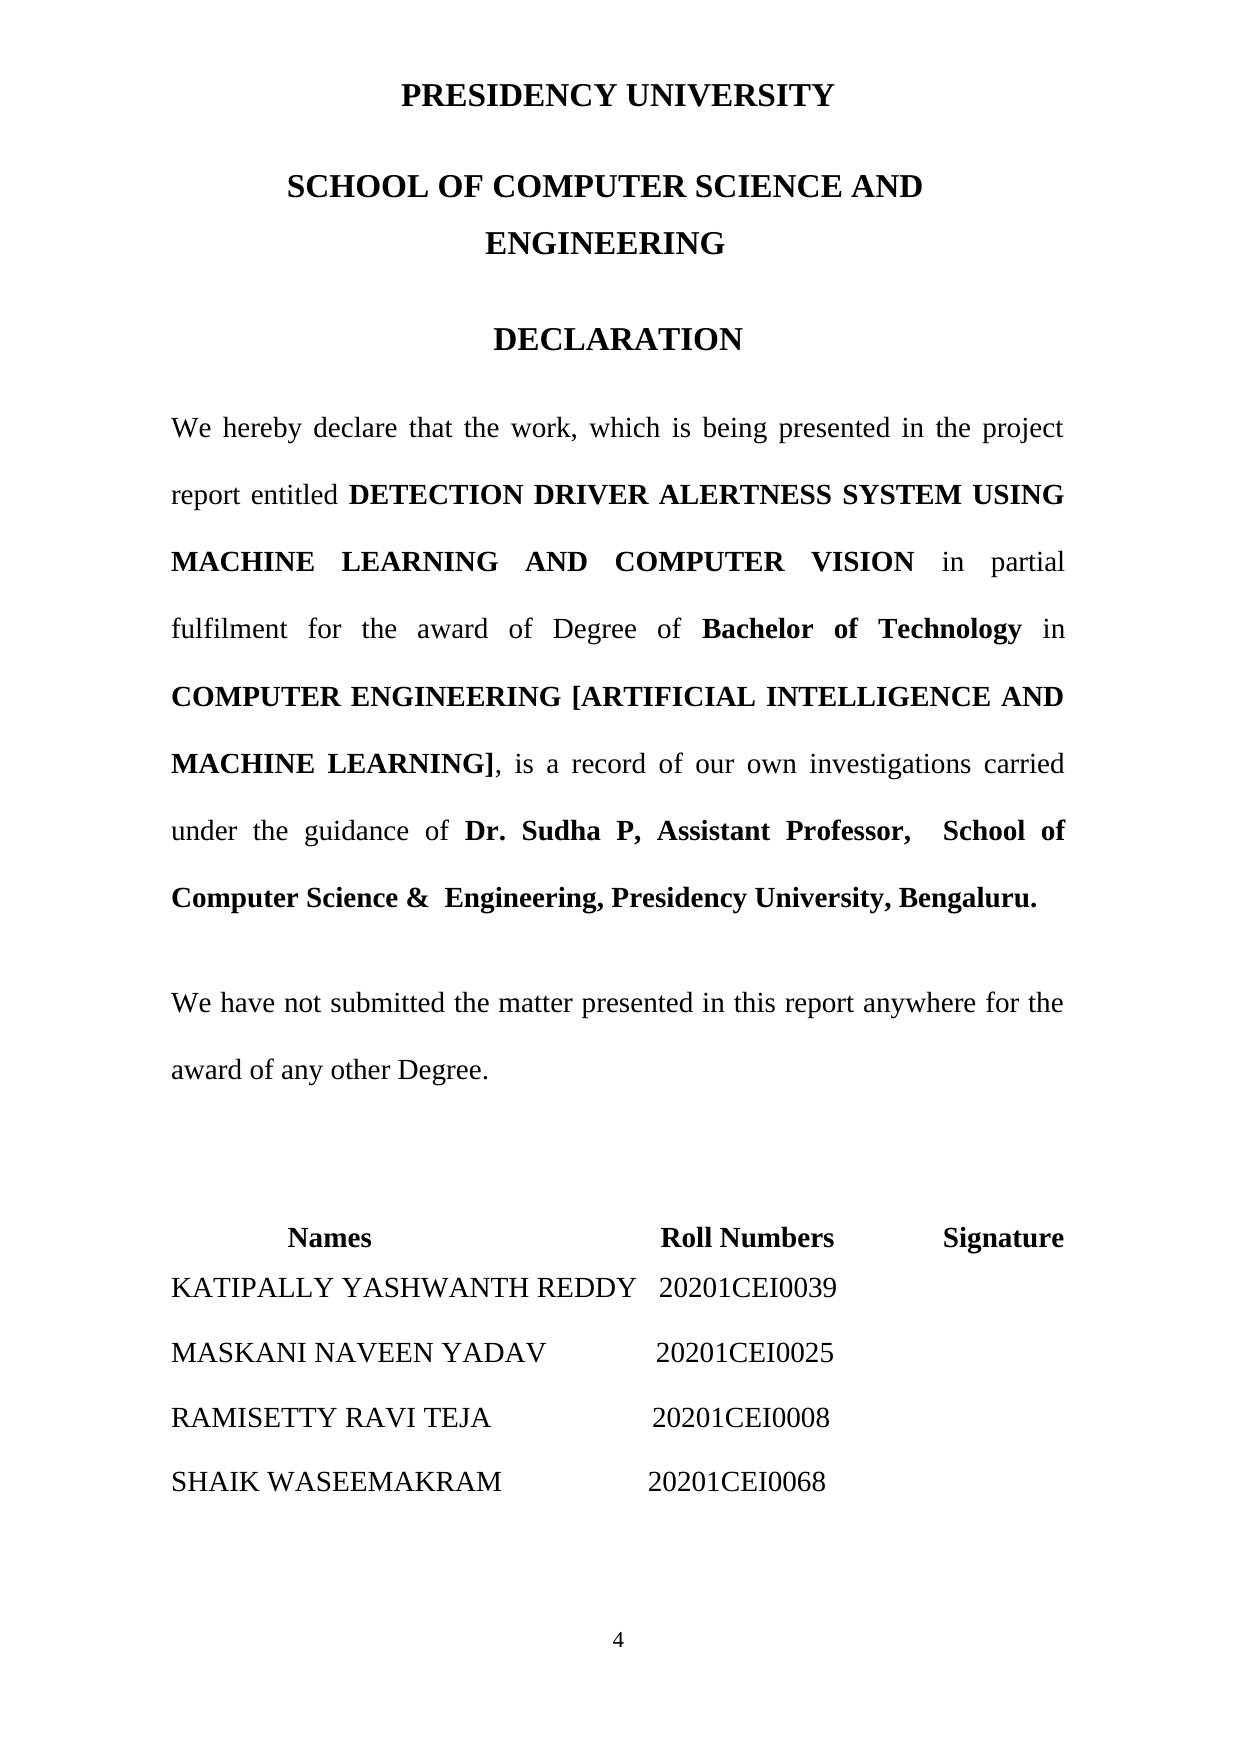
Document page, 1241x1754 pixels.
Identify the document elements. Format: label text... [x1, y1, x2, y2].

subtitle PRESIDENCY UNIVERSITY [171, 75, 1065, 113]
text SCHOOL OF COMPUTER SCIENCE AND ENGINEERING [171, 166, 1039, 262]
text SHAIK WASEEMAKRAM 20201CEI0068 [171, 1464, 1065, 1498]
text KATIPALLY YASHWANTH REDDY 20201CEI0039 [171, 1271, 1065, 1304]
text Names Roll Numbers Signature [171, 1220, 1065, 1254]
text RAMISETTY RAVI TEJA 20201CEI0008 [171, 1400, 1065, 1433]
text We hereby declare that the work, which is being presented in the project report entitled DETECTION DRIVER ALERTNESS SYSTEM USING MACHINE LEARNING AND COMPUTER VISION in partial fulfilment for the award of Degree of Bachelor of Technology in COMPUTER ENGINEERING [ARTIFICIAL INTELLIGENCE AND MACHINE LEARNING], is a record of our own investigations carried under the guidance of Dr. Sudha P, Assistant Professor, School of Computer Science & Engineering, Presidency University, Bengaluru. [171, 410, 1065, 913]
text DECLARATION [171, 319, 1065, 358]
text We have not submitted the matter presented in this report anywhere for the award of any other Degree. [171, 985, 1065, 1086]
text MASKANI NAVEEN YADAV 20201CEI0025 [171, 1335, 1065, 1369]
